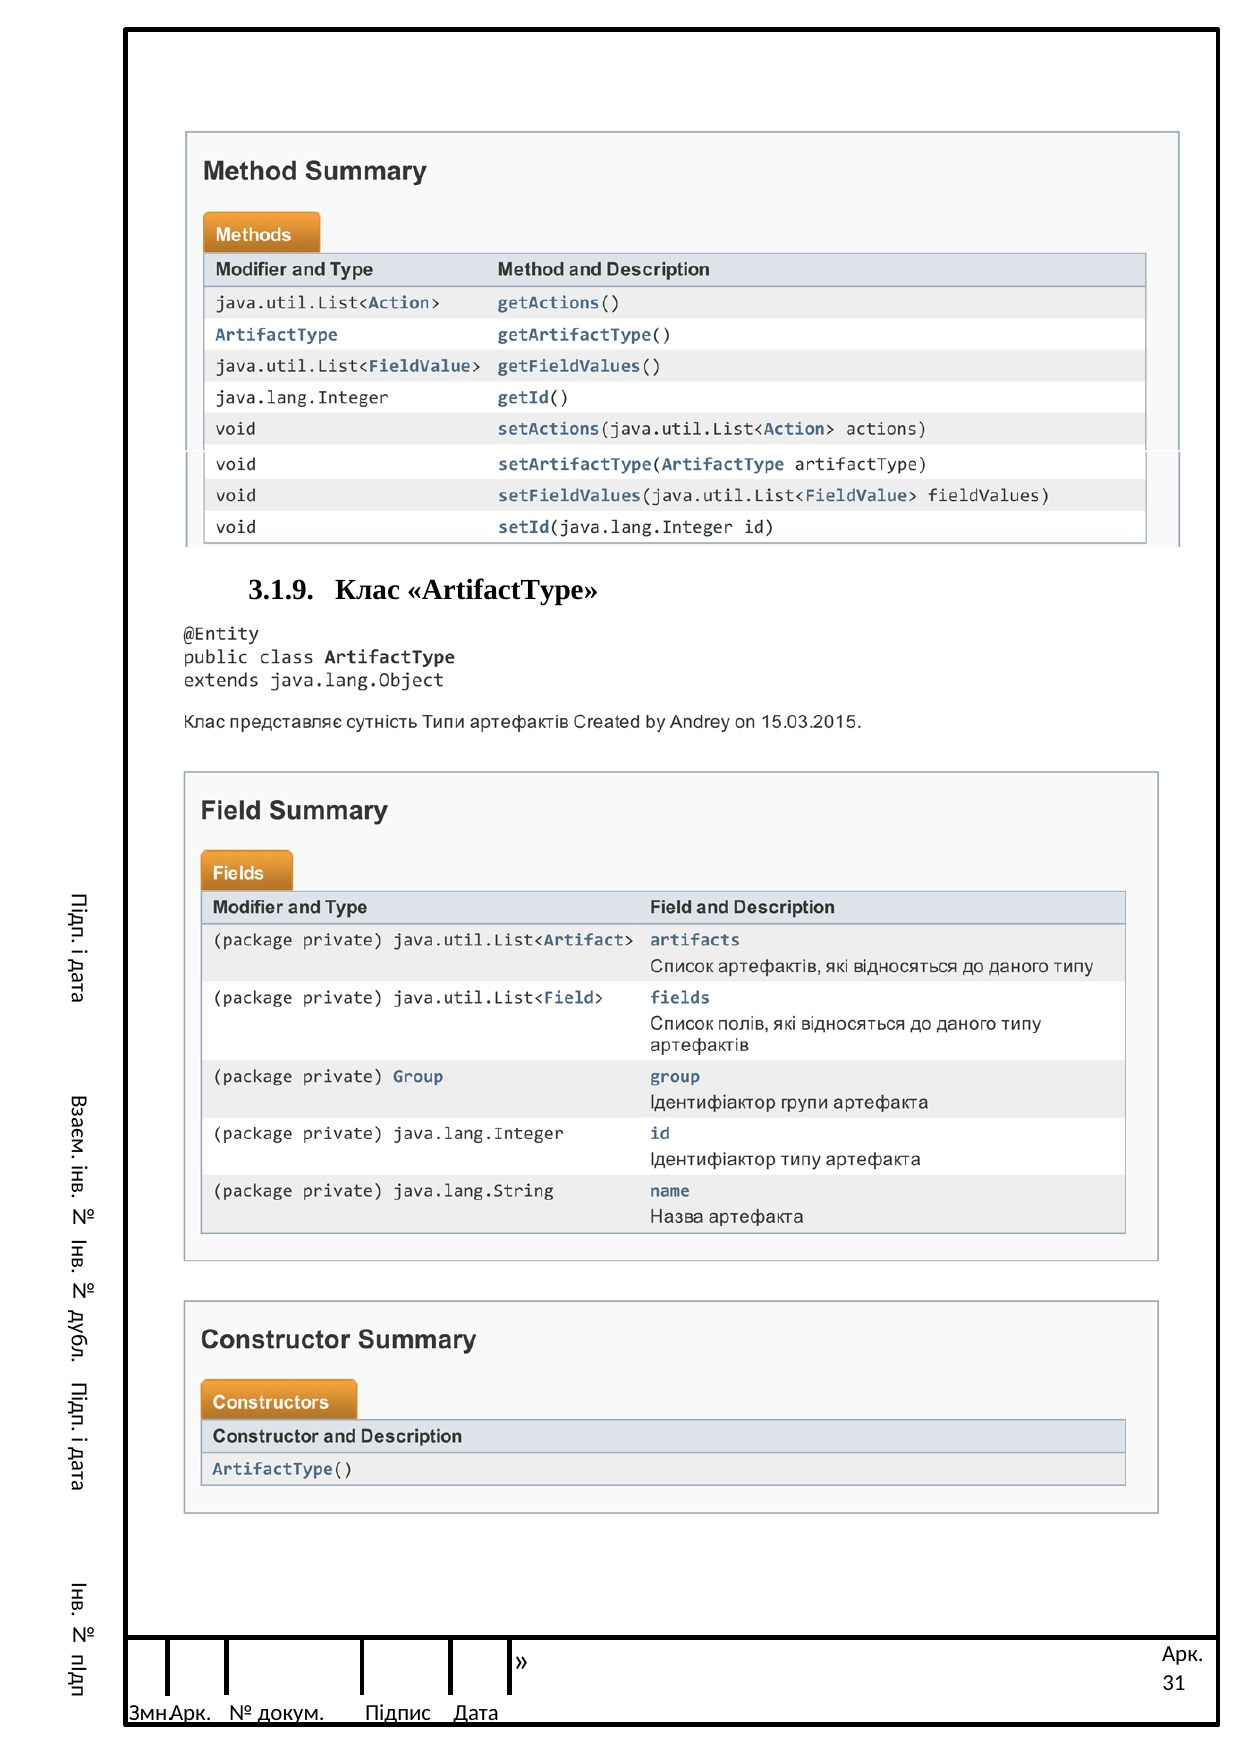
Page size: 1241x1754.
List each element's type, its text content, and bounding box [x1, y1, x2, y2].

picture [177, 620, 1168, 1549]
text Клас «ArtifactType» [248, 572, 1152, 606]
picture [177, 118, 1187, 547]
